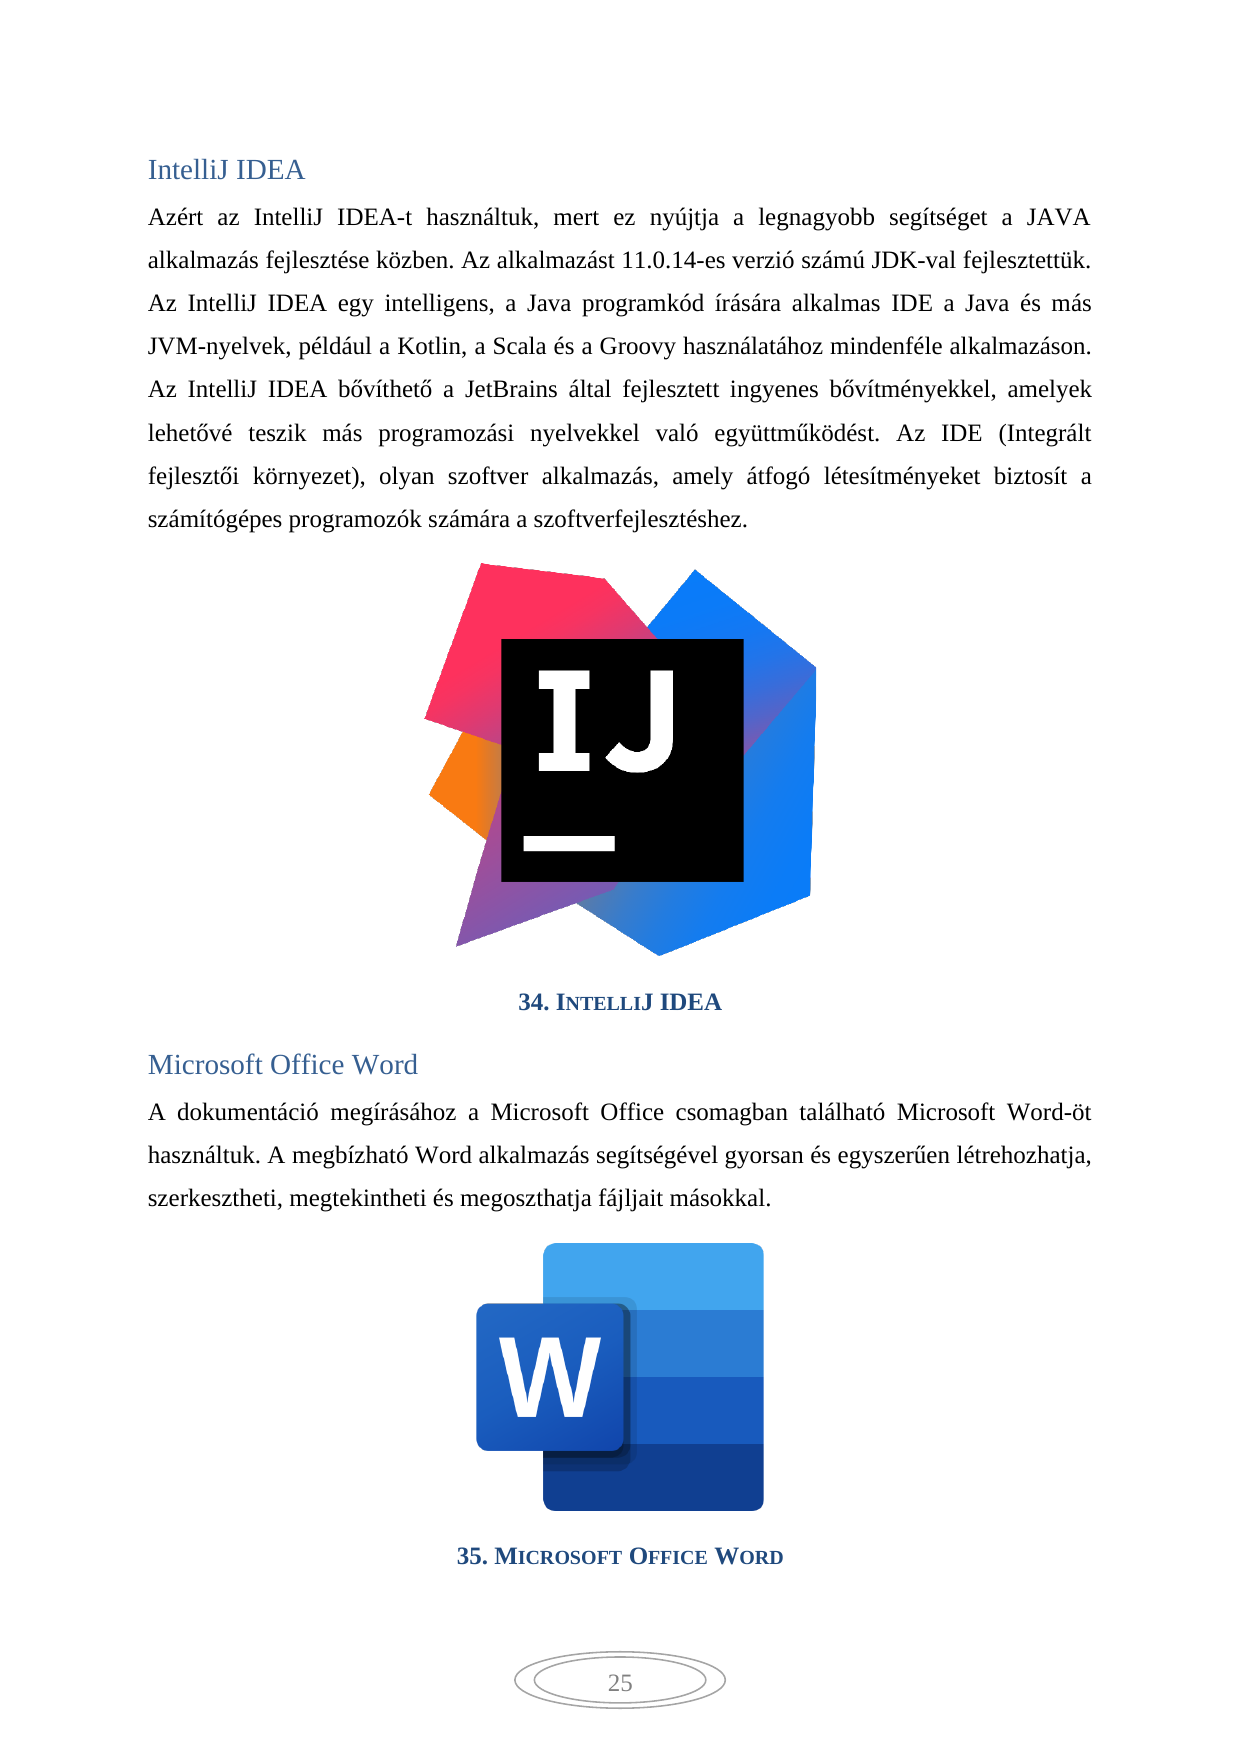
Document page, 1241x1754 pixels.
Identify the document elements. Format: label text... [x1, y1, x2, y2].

text A dokumentáció megírásához a Microsoft Office csomagban található Microsoft Word-öt használtuk. A megbízható Word alkalmazás segítségével gyorsan és egyszerűen létrehozhatja, szerkesztheti, megtekintheti és megoszthatja fájljait másokkal. [148, 1097, 1093, 1212]
picture [424, 563, 817, 956]
subtitle Microsoft Office Word [148, 1047, 1093, 1080]
text Azért az IntelliJ IDEA-t használtuk, mert ez nyújtja a legnagyobb segítséget a JAVA alkalmazás fejlesztése közben. Az alkalmazást 11.0.14-es verzió számú JDK-val fejlesztettük. Az IntelliJ IDEA egy intelligens, a Java programkód írására alkalmas IDE a Java és más JVM-nyelvek, például a Kotlin, a Scala és a Groovy használatához mindenféle alkalmazáson. Az IntelliJ IDEA bővíthető a JetBrains által fejlesztett ingyenes bővítményekkel, amelyek lehetővé teszik más programozási nyelvekkel való együttműködést. Az IDE (Integrált fejlesztői környezet), olyan szoftver alkalmazás, amely átfogó létesítményeket biztosít a számítógépes programozók számára a szoftverfejlesztéshez. [148, 202, 1093, 533]
subtitle IntelliJ IDEA [148, 152, 1093, 185]
picture [476, 1243, 764, 1511]
